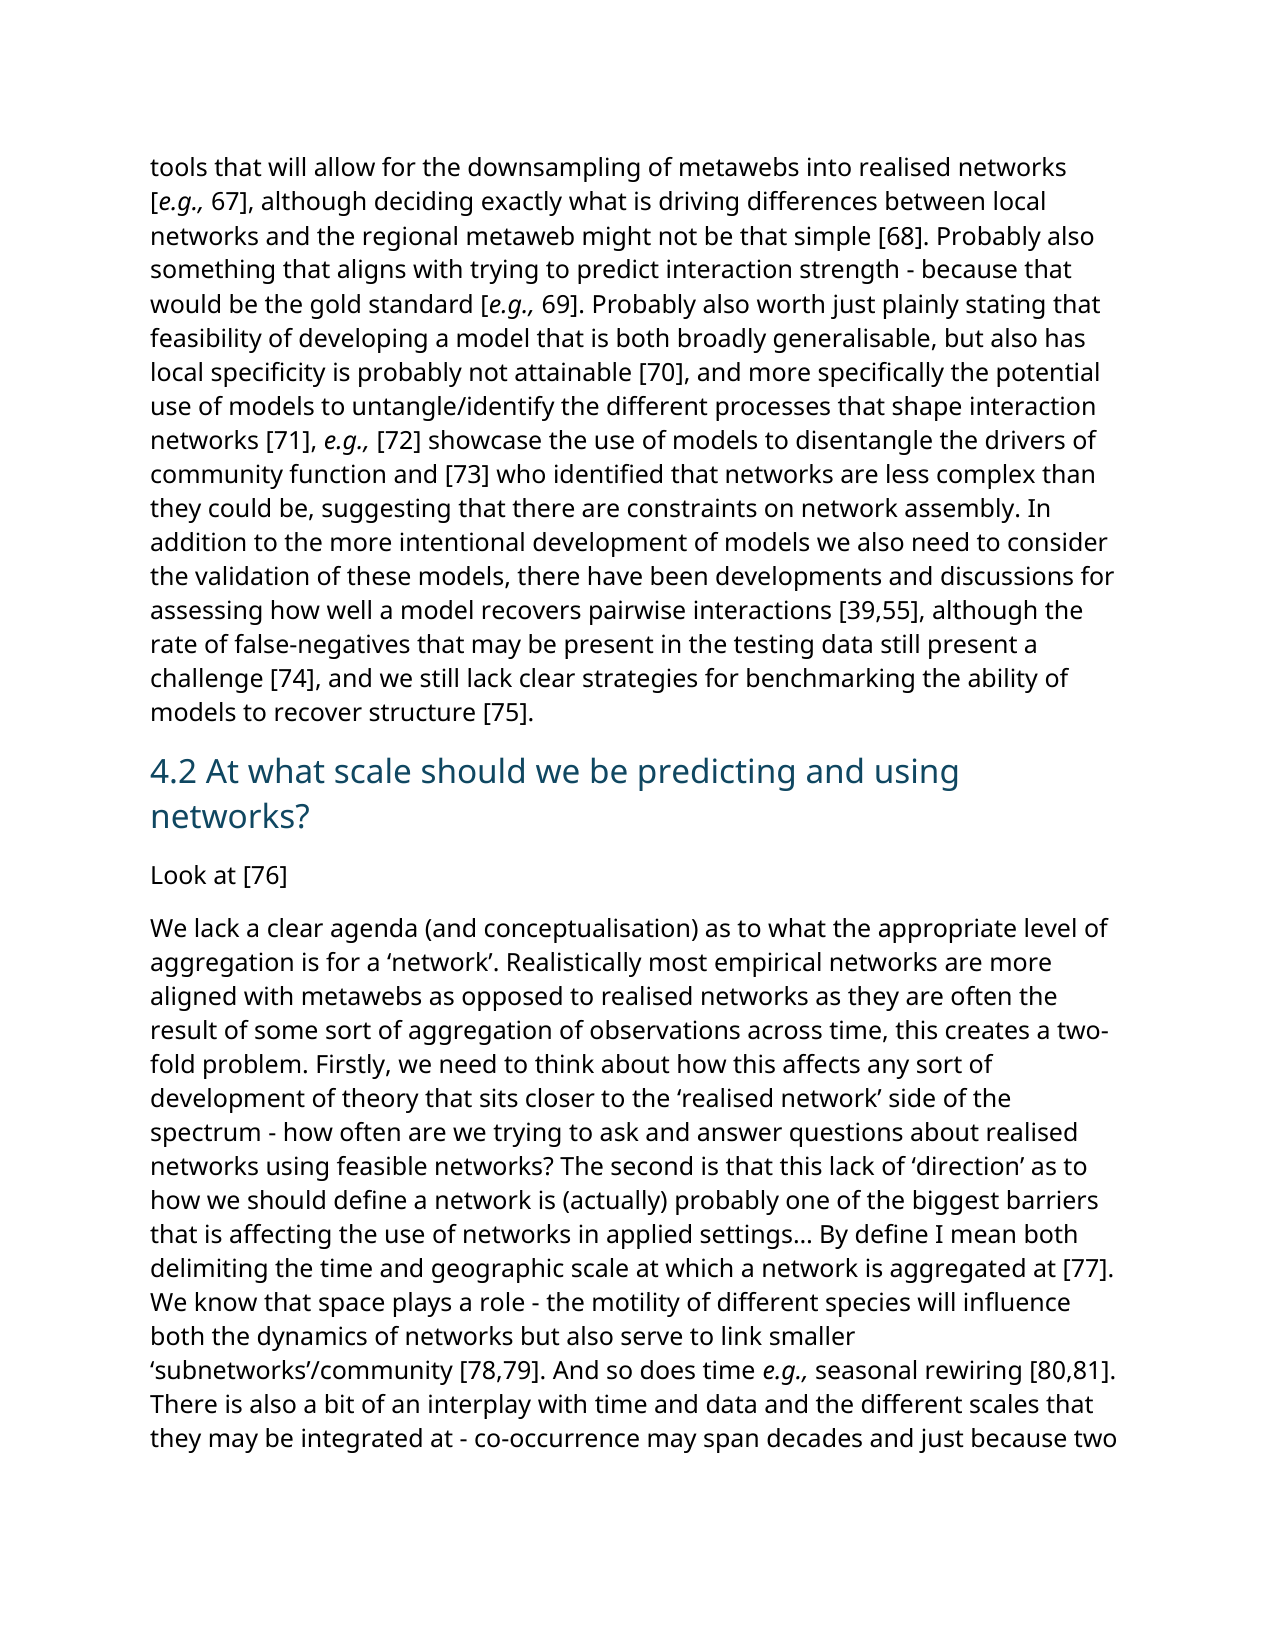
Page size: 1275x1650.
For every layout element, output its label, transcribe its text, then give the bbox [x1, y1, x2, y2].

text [150, 150, 1125, 729]
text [150, 910, 1125, 1455]
subtitle 4.2 At what scale should we be predicting and using networks? [150, 748, 1125, 839]
text Look at [76] [150, 857, 1125, 891]
